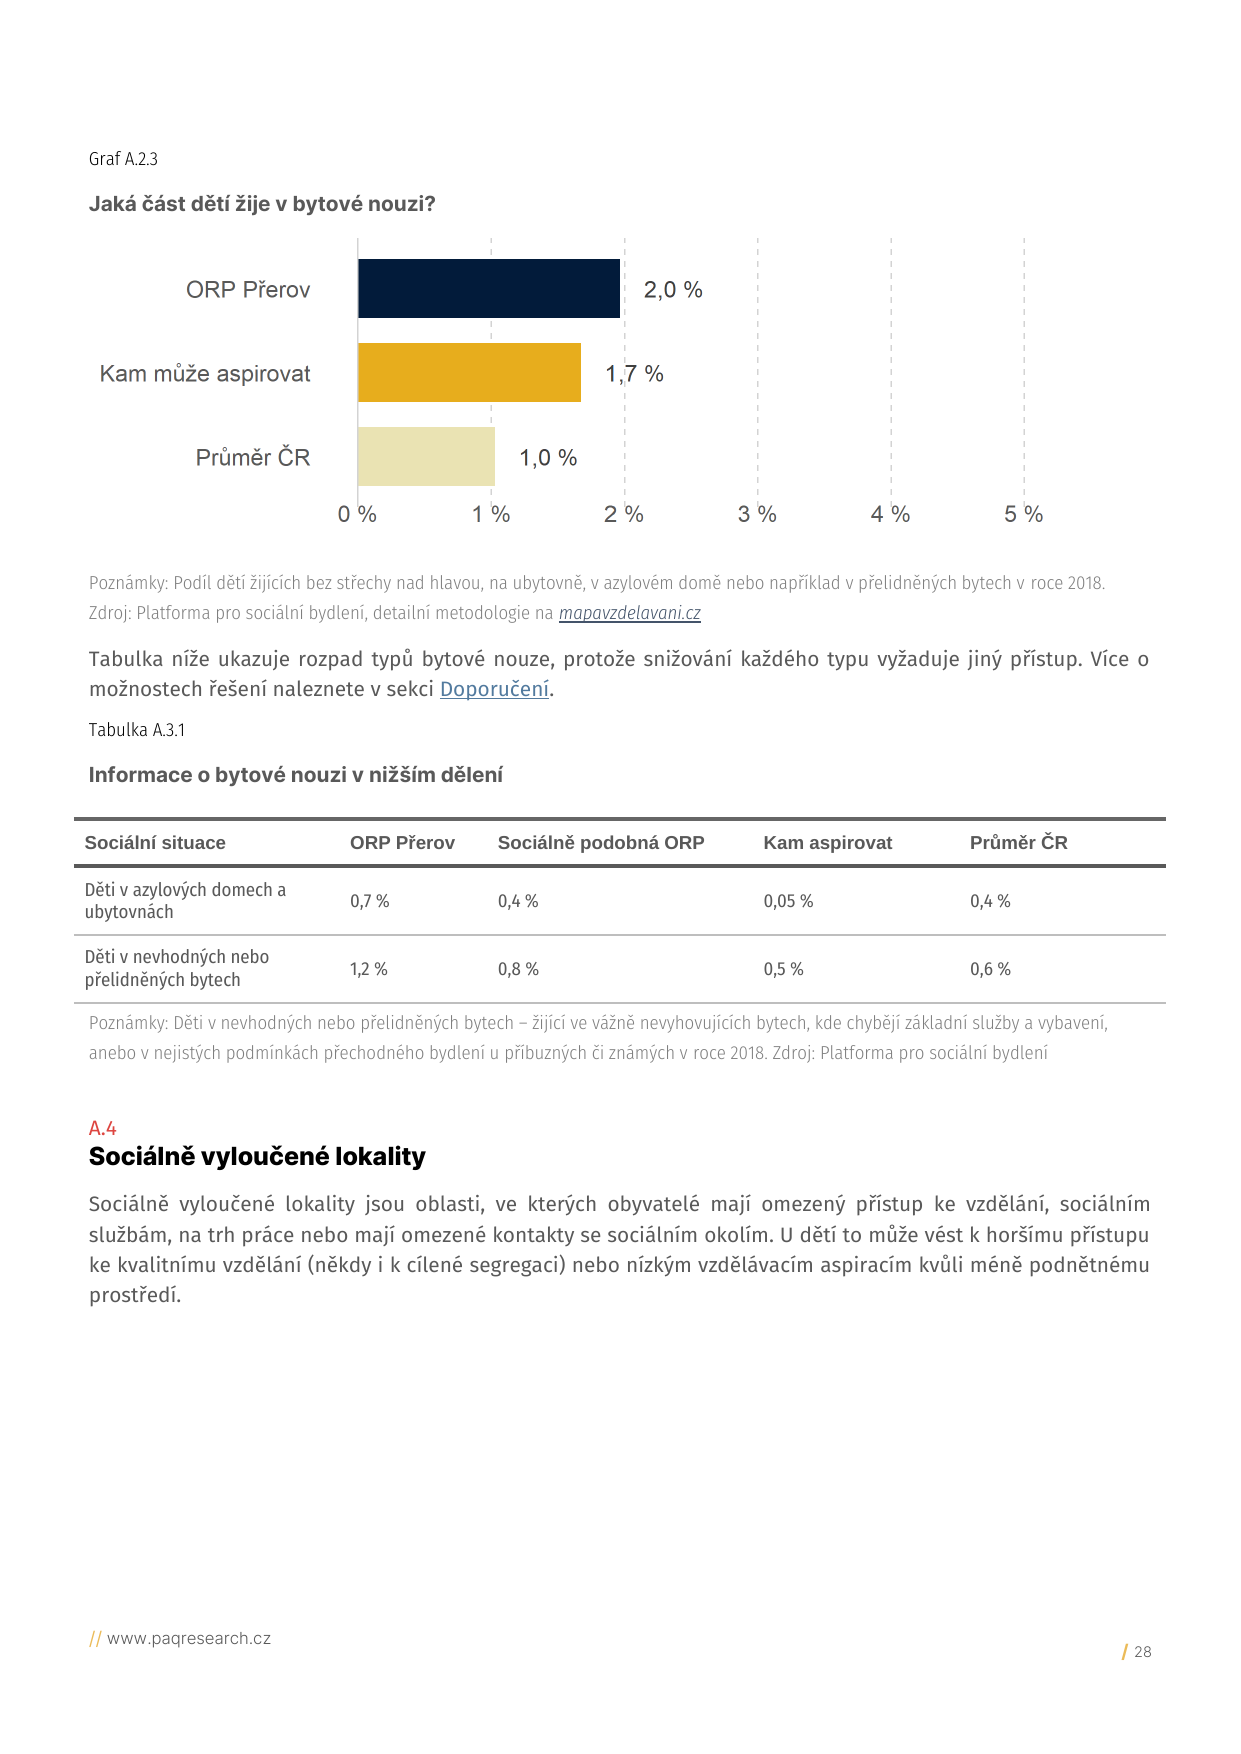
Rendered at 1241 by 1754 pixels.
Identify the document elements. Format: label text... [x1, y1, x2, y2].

text Graf A.2.3 [89, 148, 1152, 170]
table_cell 0,5 % [753, 936, 959, 1002]
table_header ORP Přerov [340, 821, 487, 864]
table_cell 0,4 % [960, 868, 1166, 934]
table_header Kam aspirovat [753, 821, 959, 864]
table_cell 0,05 % [753, 868, 959, 934]
subtitle Sociálně vyloučené lokality [89, 1141, 1152, 1172]
text Tabulka níže ukazuje rozpad typů bytové nouze, protože snižování každého typu vyžaduje jiný přístup. Více o možnostech řešení naleznete v sekci Doporučení. [89, 641, 1152, 702]
text Sociálně vyloučené lokality jsou oblasti, ve kterých obyvatelé mají omezený přístup ke vzdělání, sociálním službám, na trh práce nebo mají omezené kontakty se sociálním okolím. U dětí to může vést k horšímu přístupu ke kvalitnímu vzdělání (někdy i k cílené segregaci) nebo nízkým vzdělávacím aspiracím kvůli méně podnětnému prostředí. [89, 1187, 1152, 1308]
text Informace o bytové nouzi v nižším dělení [89, 757, 1152, 787]
table_header Sociálně podobná ORP [487, 821, 753, 864]
table_cell 0,6 % [960, 936, 1166, 1002]
table_header Sociální situace [74, 821, 339, 864]
table_header Průměr ČR [960, 821, 1166, 864]
table_cell Děti v nevhodných nebo přelidněných bytech [74, 936, 339, 1002]
table_cell Děti v azylových domech a ubytovnách [74, 868, 339, 934]
text Poznámky: Podíl dětí žijících bez střechy nad hlavou, na ubytovně, v azylovém domě nebo například v přelidněných bytech v roce 2018. Zdroj: Platforma pro sociální bydlení, detailní metodologie na mapavzdelavani.cz [89, 564, 1152, 625]
text A.4 [89, 1111, 1152, 1141]
table_cell 0,7 % [340, 868, 487, 934]
text Poznámky: Děti v nevhodných nebo přelidněných bytech – žijící ve vážně nevyhovujících bytech, kde chybějí základní služby a vybavení, anebo v nejistých podmínkách přechodného bydlení u příbuzných či známých v roce 2018. Zdroj: Platforma pro sociální bydlení [89, 1004, 1152, 1064]
table_cell 0,8 % [487, 936, 753, 1002]
table_cell 1,2 % [340, 936, 487, 1002]
table_cell 0,4 % [487, 868, 753, 934]
text Jaká část dětí žije v bytové nouzi? [89, 186, 1152, 216]
picture [88, 216, 1139, 548]
text Tabulka A.3.1 [89, 718, 1152, 741]
